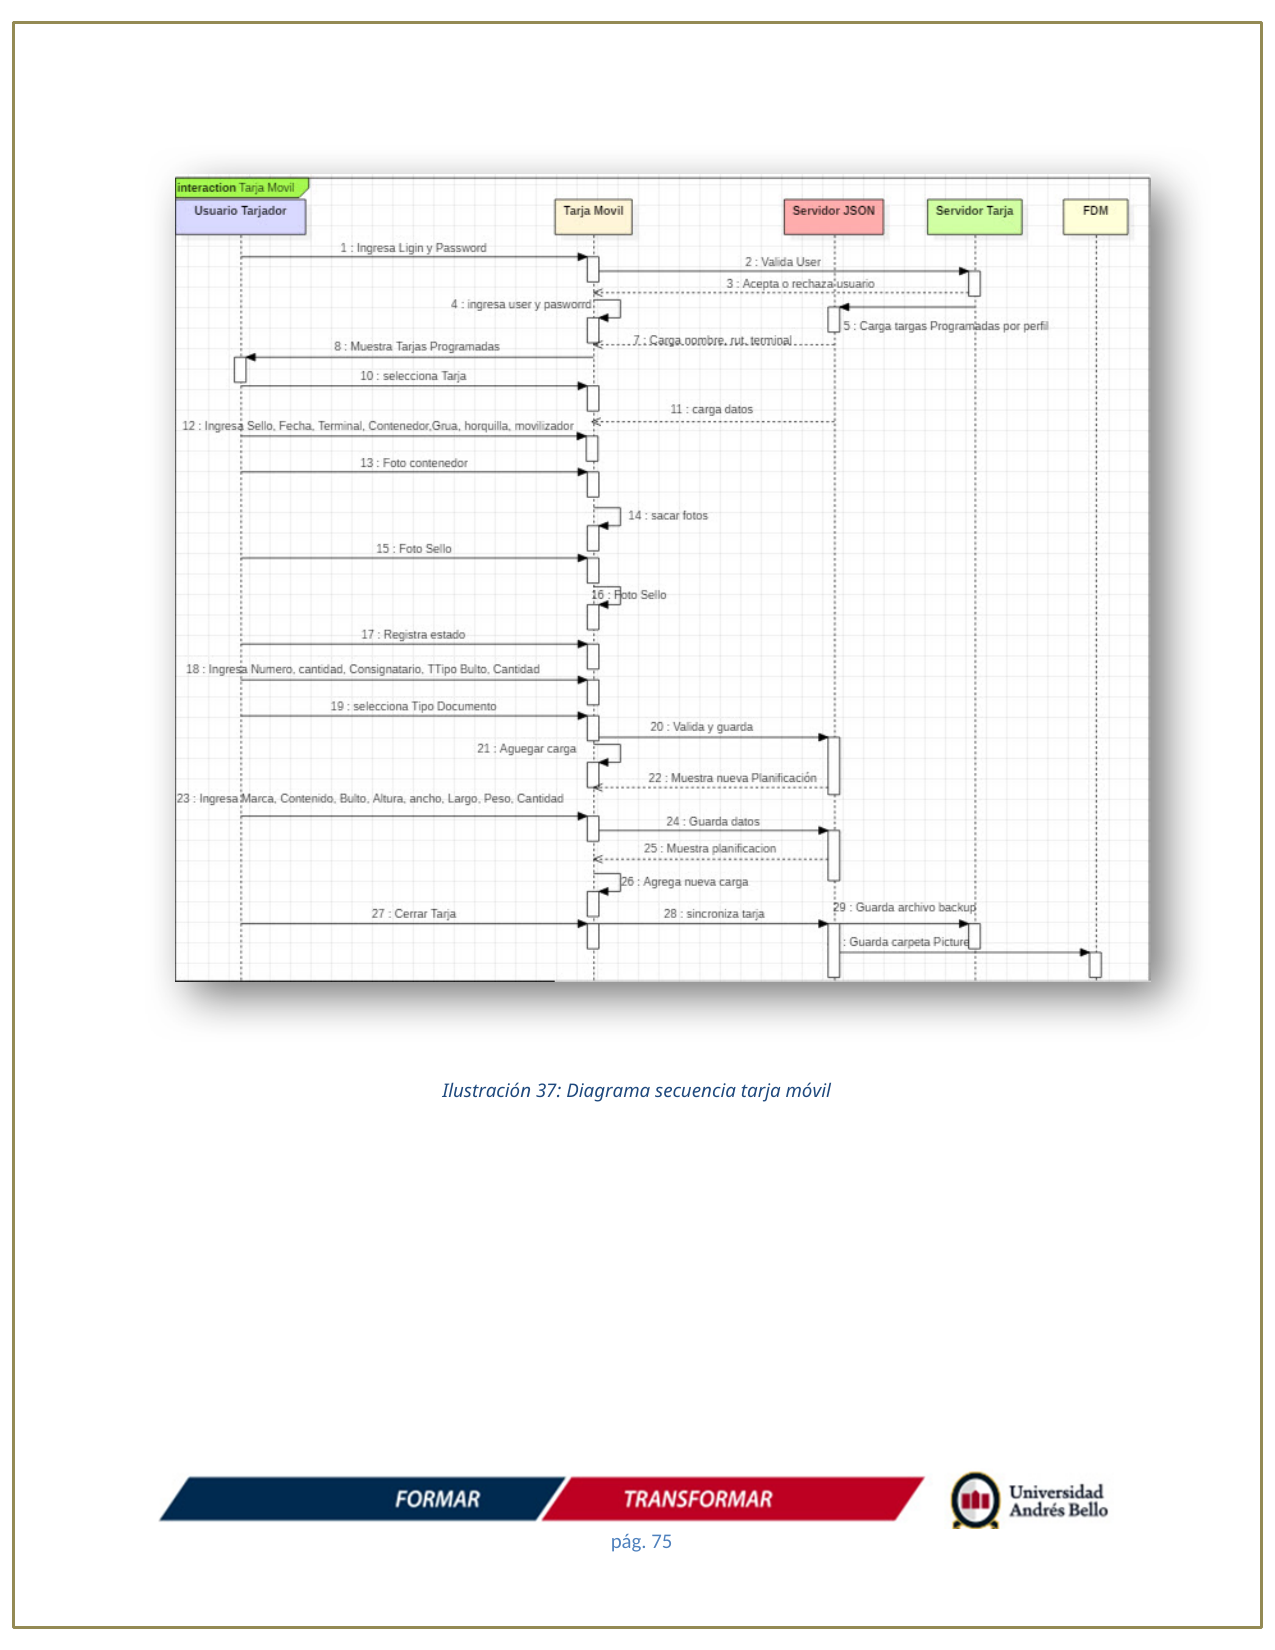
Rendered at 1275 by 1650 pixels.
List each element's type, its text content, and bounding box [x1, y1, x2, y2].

picture [175, 174, 1151, 982]
text Ilustración 37: Diagrama secuencia tarja móvil [150, 1077, 1125, 1103]
picture [157, 1468, 1133, 1529]
